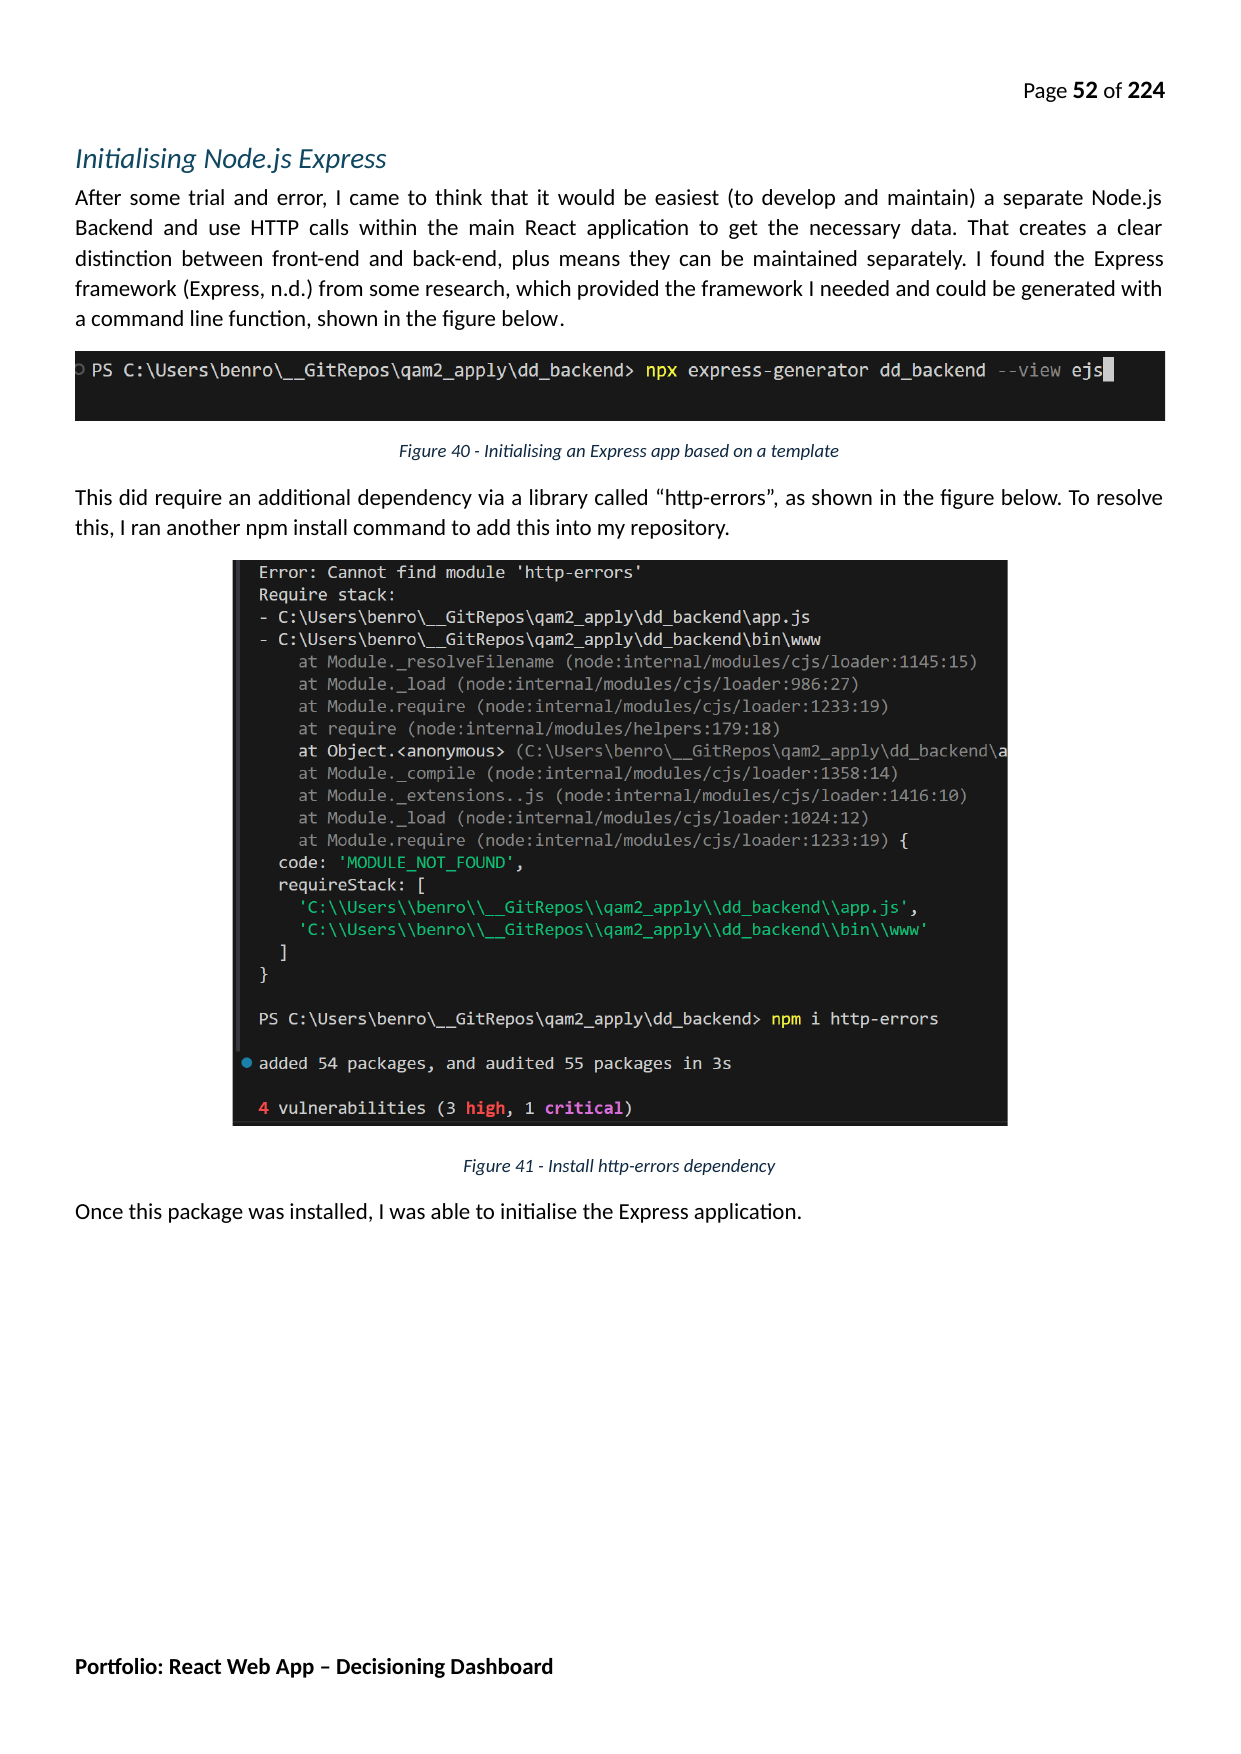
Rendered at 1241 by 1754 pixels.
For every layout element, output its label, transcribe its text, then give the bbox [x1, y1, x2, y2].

text Figure 40 - Initialising an Express app based on a template [75, 439, 1165, 462]
picture [75, 351, 1166, 421]
subtitle Initialising Node.js Express [75, 141, 1165, 176]
picture [232, 560, 1008, 1126]
text This did require an additional dependency via a library called “http-errors”, as shown in the figure below. To resolve this, I ran another npm install command to add this into my repository. [75, 483, 1165, 541]
text After some trial and error, I came to think that it would be easiest (to develop and maintain) a separate Node.js Backend and use HTTP calls within the main React application to get the necessary data. That creates a clear distinction between front-end and back-end, plus means they can be maintained separately. I found the Express framework from some research, which provided the framework I needed and could be generated with a command line function, shown in the figure below. [75, 183, 1165, 332]
text Once this package was installed, I was able to initialise the Express application. [75, 1197, 1165, 1226]
text Figure 41 - Install http-errors dependency [75, 1154, 1165, 1177]
